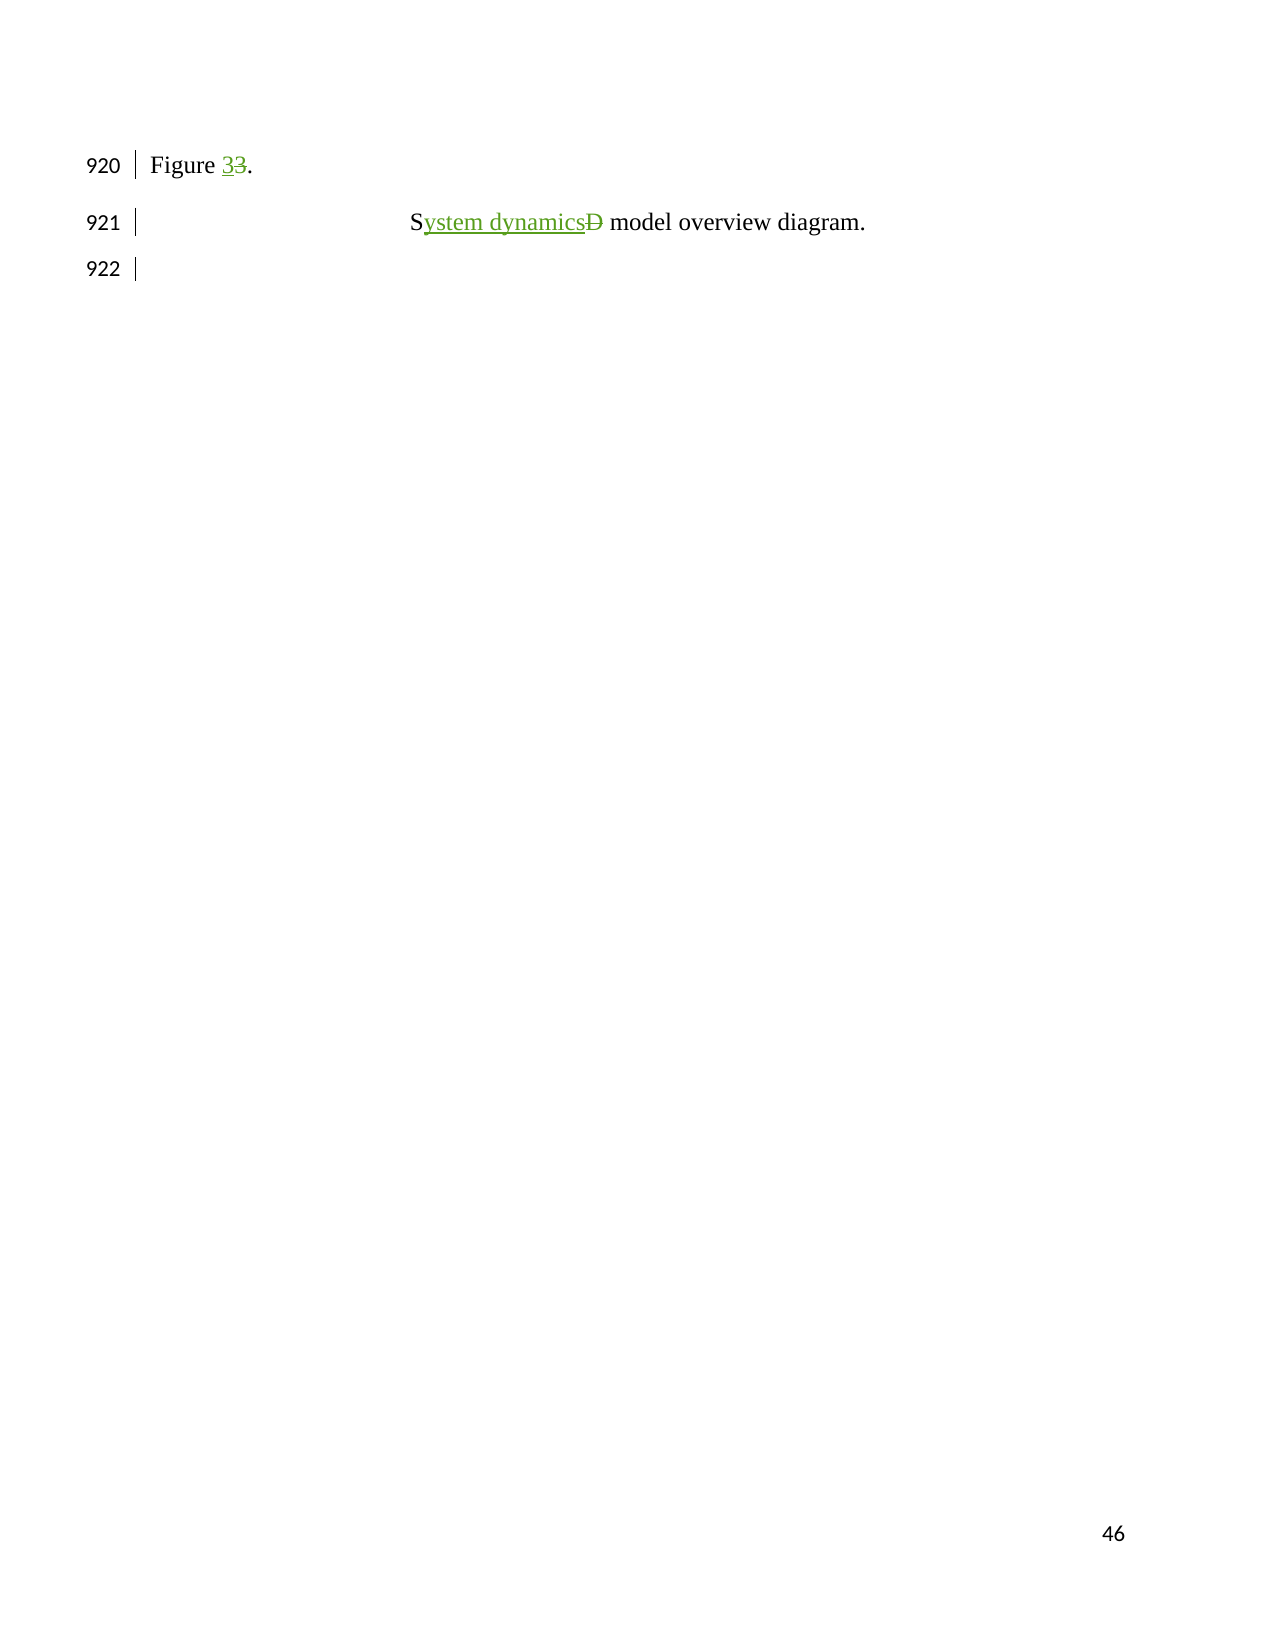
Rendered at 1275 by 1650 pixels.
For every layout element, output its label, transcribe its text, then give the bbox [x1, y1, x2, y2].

text S model overview diagram. [150, 207, 1125, 236]
text Figure . [150, 150, 1125, 179]
